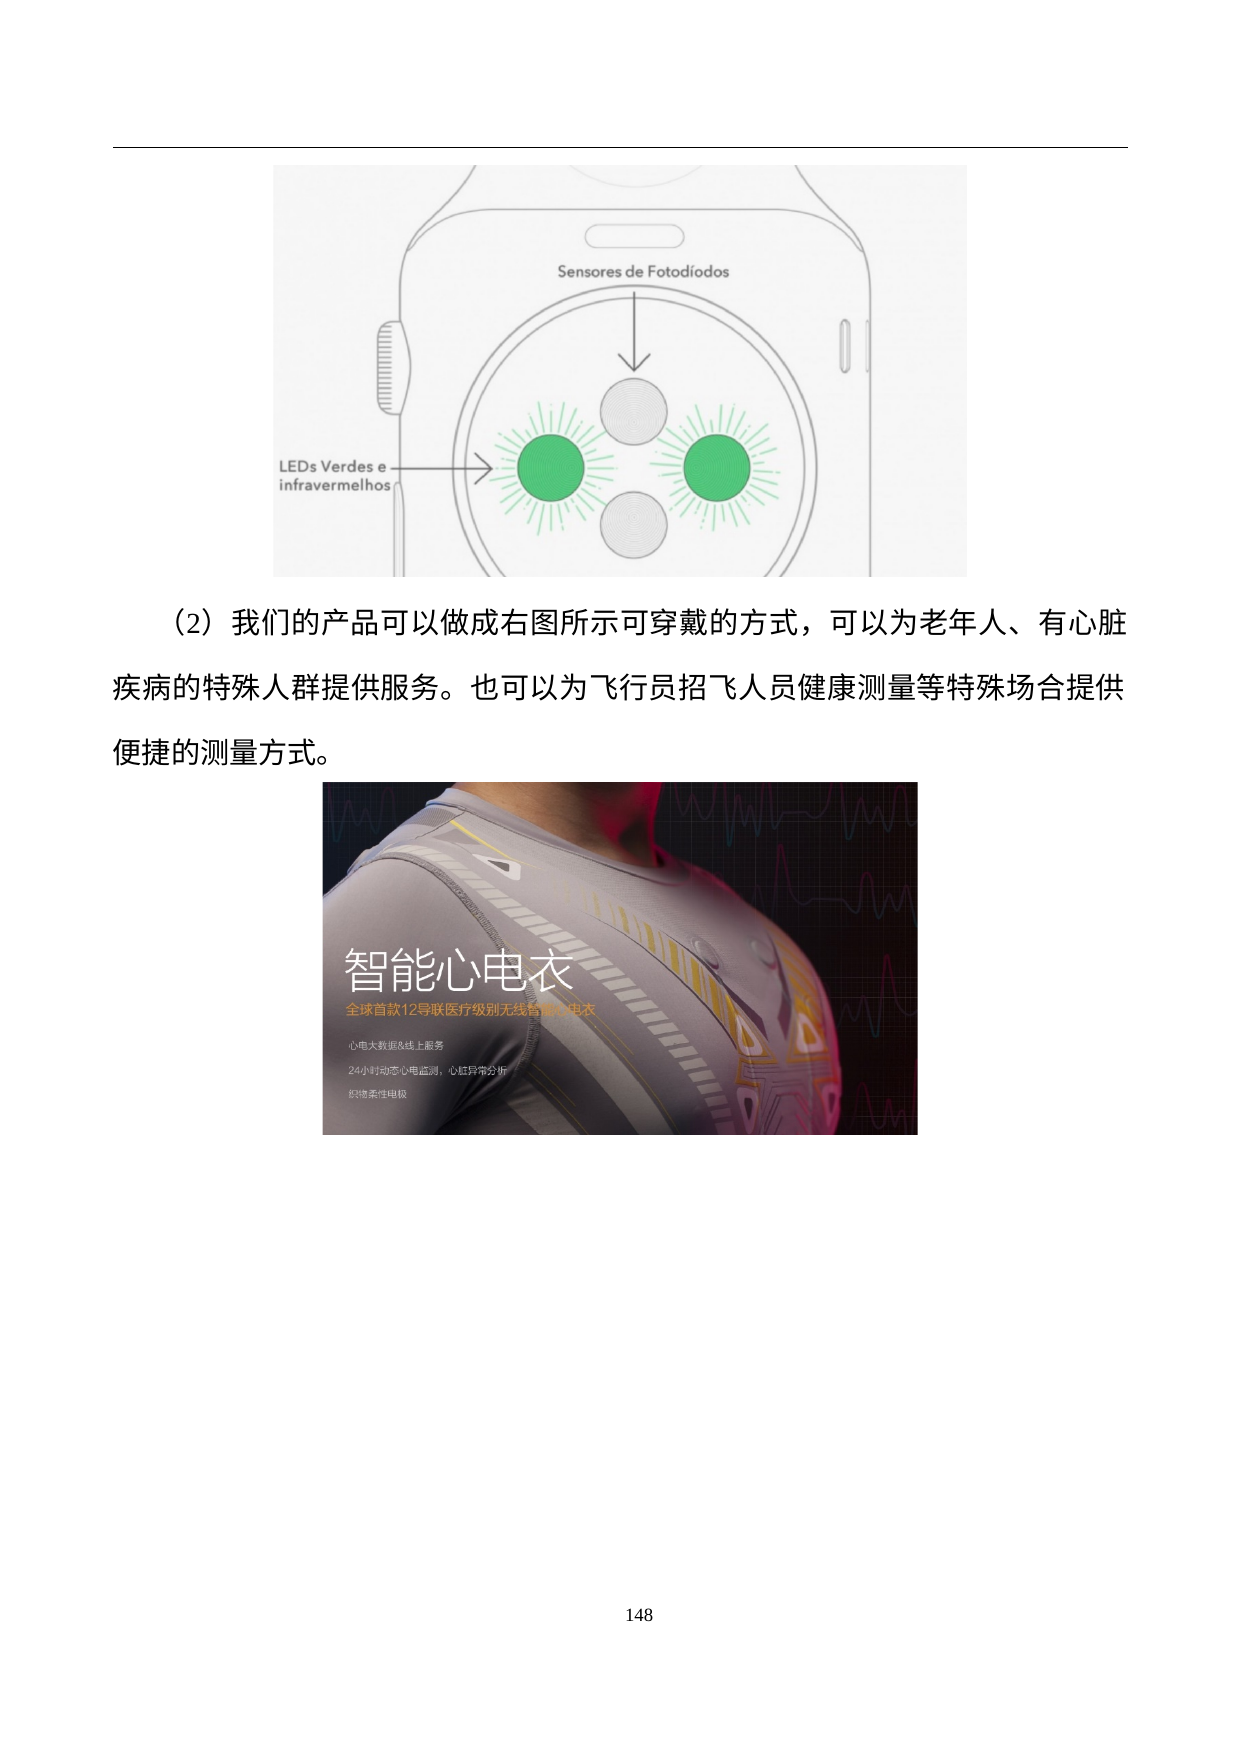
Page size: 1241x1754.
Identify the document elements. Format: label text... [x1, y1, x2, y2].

text （2）我们的产品可以做成右图所示可穿戴的方式，可以为老年人、有心脏疾病的特殊人群提供服务。也可以为飞行员招飞人员健康测量等特殊场合提供便捷的测量方式。 [112, 588, 1128, 783]
picture [322, 782, 918, 1135]
picture [273, 165, 967, 577]
